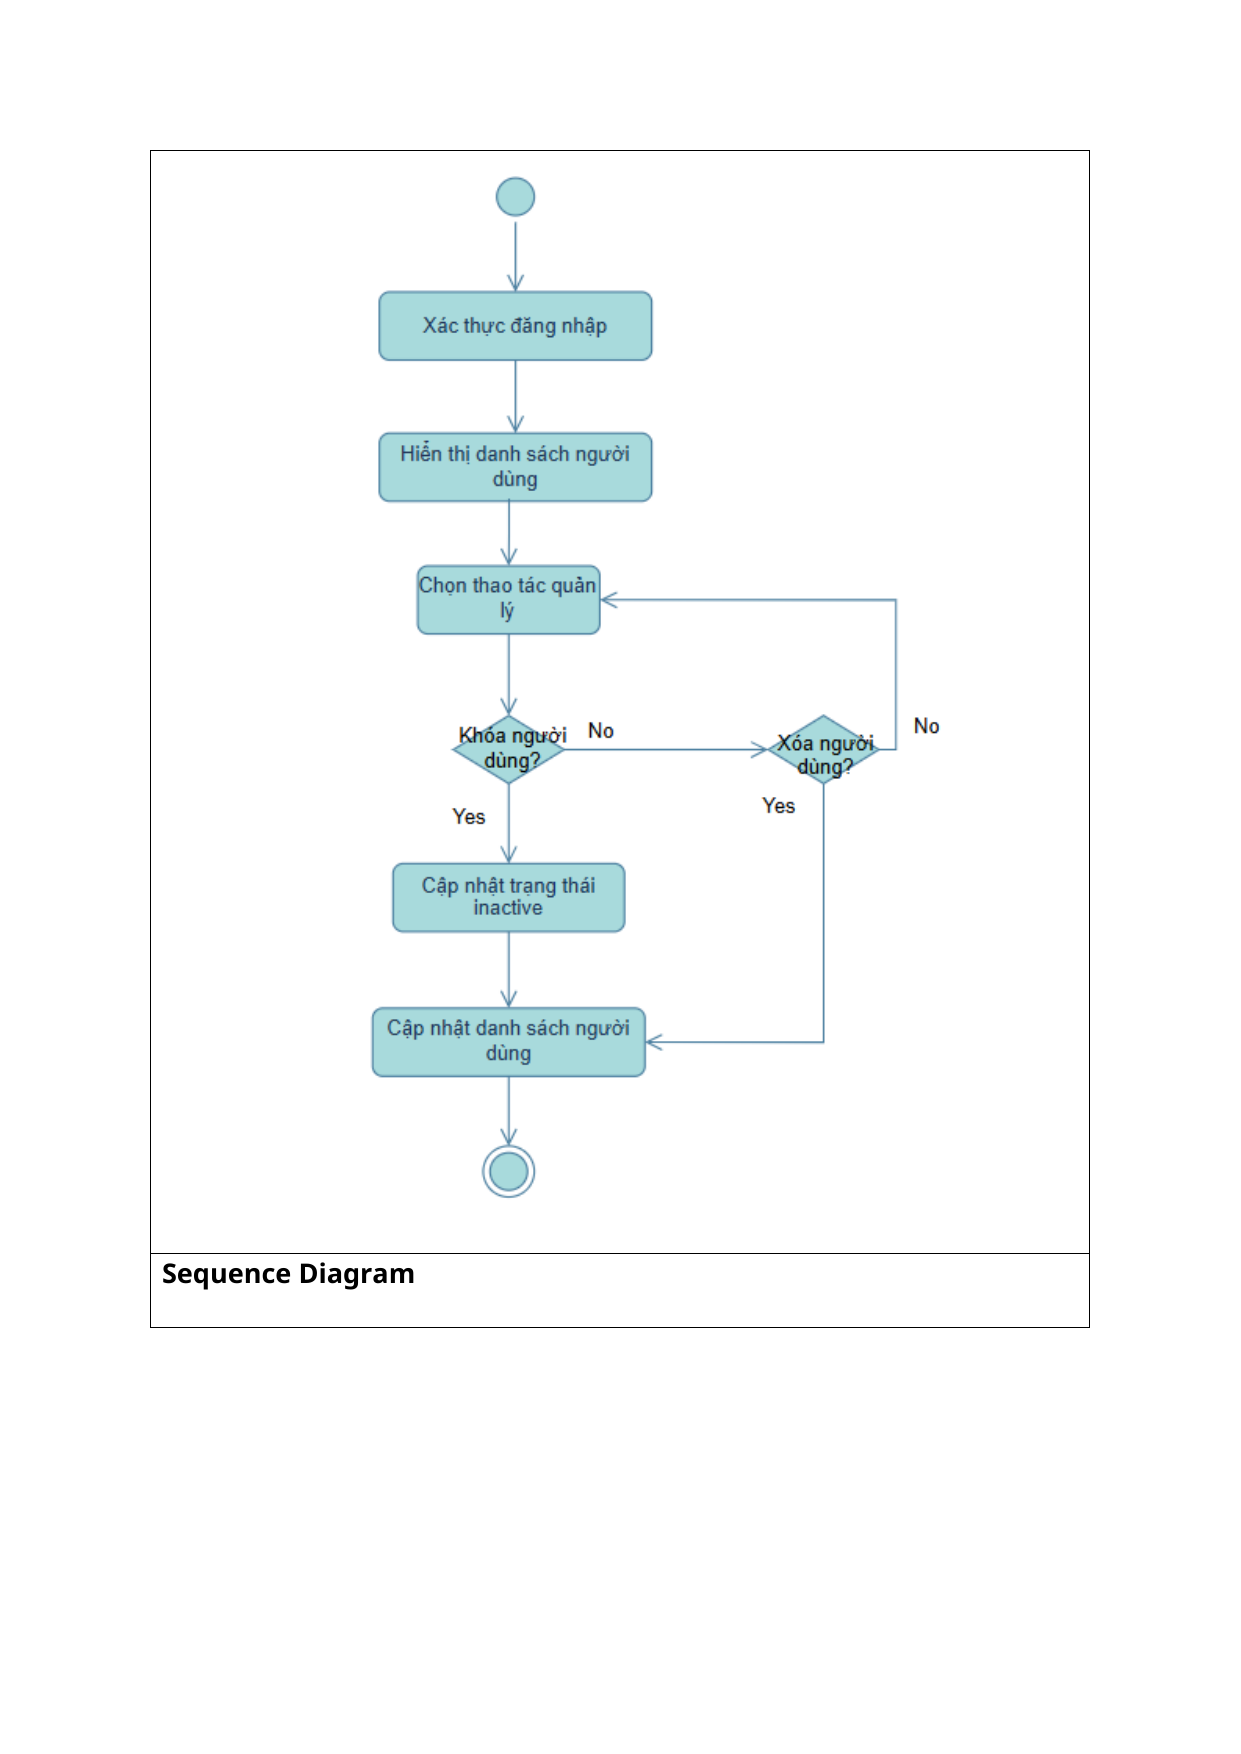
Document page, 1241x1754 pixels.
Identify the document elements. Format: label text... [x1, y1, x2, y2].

table_cell Sequence Diagram [151, 1254, 1089, 1327]
picture [241, 151, 999, 1234]
table_cell Activity Diagram [151, 151, 1089, 1253]
